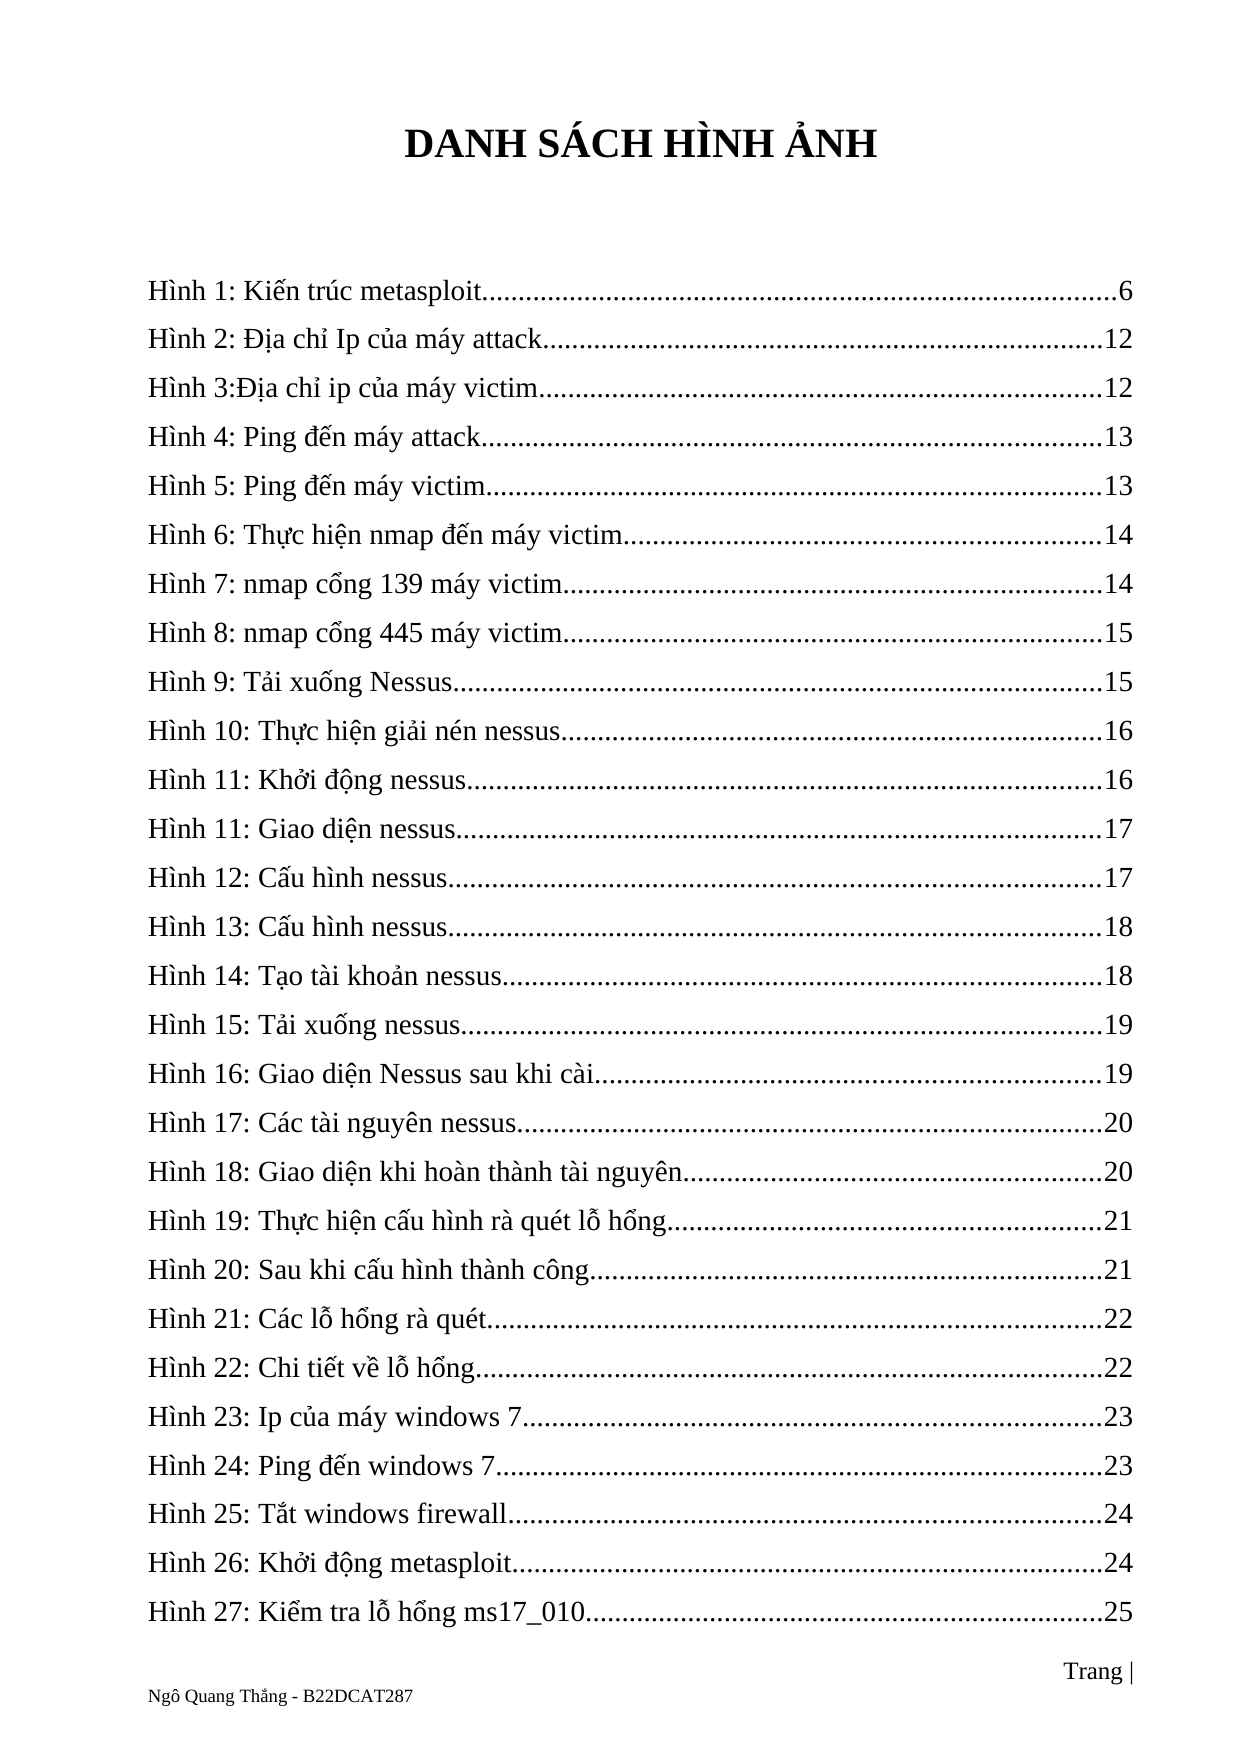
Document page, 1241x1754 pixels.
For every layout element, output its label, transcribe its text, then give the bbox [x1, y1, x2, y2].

text Hình 3:Địa chỉ ip của máy victim 12 [148, 371, 1134, 404]
text Hình 2: Địa chỉ Ip của máy attack 12 [148, 322, 1134, 355]
text Hình 17: Các tài nguyên nessus 20 [148, 1105, 1134, 1138]
text Hình 14: Tạo tài khoản nessus 18 [148, 958, 1134, 992]
text Hình 4: Ping đến máy attack 13 [148, 419, 1134, 453]
text Hình 6: Thực hiện nmap đến máy victim 14 [148, 517, 1134, 551]
text Hình 5: Ping đến máy victim 13 [148, 468, 1134, 502]
text Hình 27: Kiểm tra lỗ hổng ms17_010 25 [148, 1594, 1134, 1628]
text Hình 1: Kiến trúc metasploit 6 [148, 273, 1134, 306]
text Hình 25: Tắt windows firewall 24 [148, 1497, 1134, 1530]
text Hình 26: Khởi động metasploit 24 [148, 1546, 1134, 1579]
text Hình 12: Cấu hình nessus 17 [148, 860, 1134, 894]
text Hình 9: Tải xuống Nessus 15 [148, 664, 1134, 698]
text Hình 23: Ip của máy windows 7 23 [148, 1399, 1134, 1432]
subtitle DANH SÁCH HÌNH ẢNH [148, 118, 1134, 166]
text Hình 16: Giao diện Nessus sau khi cài 19 [148, 1056, 1134, 1089]
text Hình 10: Thực hiện giải nén nessus 16 [148, 713, 1134, 747]
text Hình 24: Ping đến windows 7 23 [148, 1448, 1134, 1481]
text Hình 7: nmap cổng 139 máy victim 14 [148, 566, 1134, 600]
text Hình 21: Các lỗ hổng rà quét 22 [148, 1301, 1134, 1334]
text Hình 18: Giao diện khi hoàn thành tài nguyên 20 [148, 1154, 1134, 1187]
text Hình 13: Cấu hình nessus 18 [148, 909, 1134, 943]
text Hình 15: Tải xuống nessus 19 [148, 1007, 1134, 1041]
text Hình 19: Thực hiện cấu hình rà quét lỗ hổng 21 [148, 1203, 1134, 1236]
text Hình 11: Khởi động nessus 16 [148, 762, 1134, 796]
text Hình 20: Sau khi cấu hình thành công 21 [148, 1252, 1134, 1285]
text Hình 11: Giao diện nessus 17 [148, 811, 1134, 845]
text Hình 22: Chi tiết về lỗ hổng 22 [148, 1350, 1134, 1383]
text Hình 8: nmap cổng 445 máy victim 15 [148, 615, 1134, 649]
